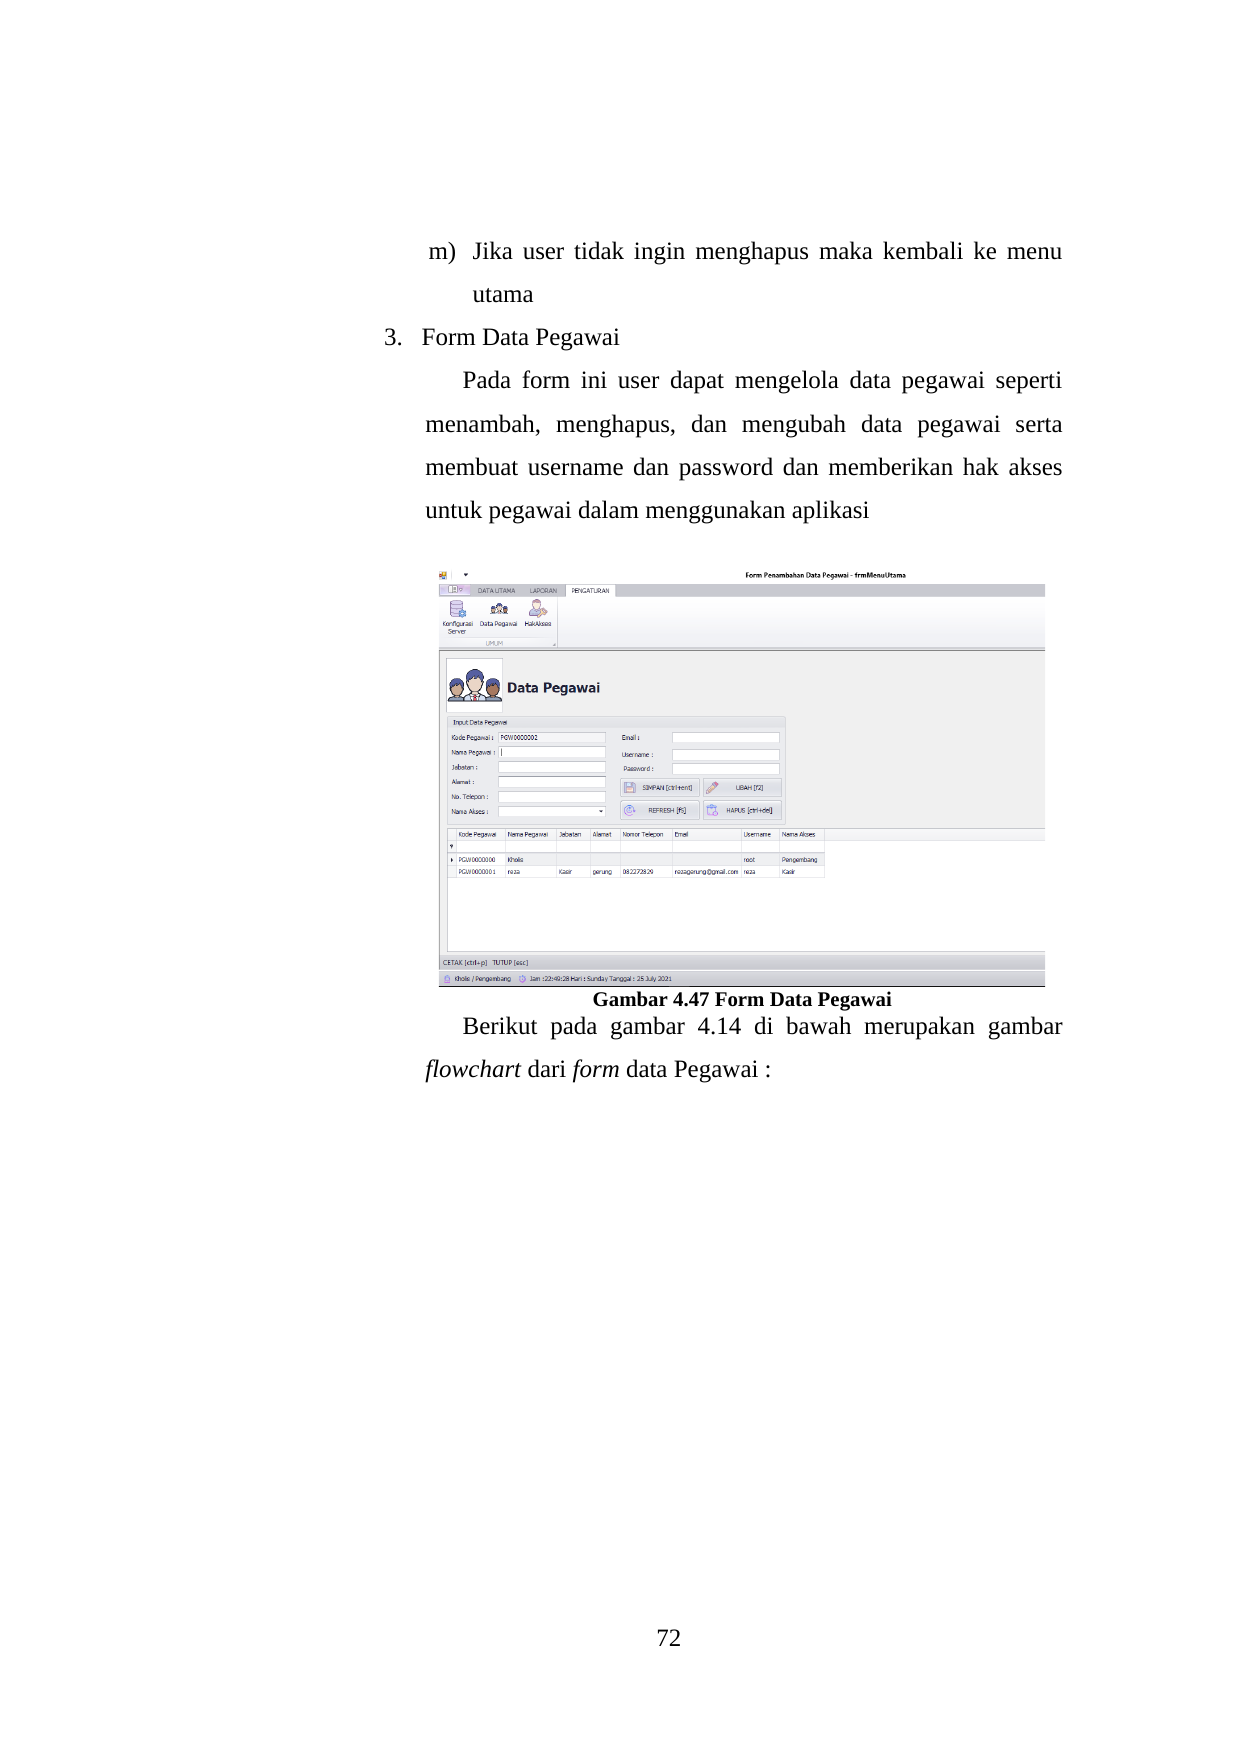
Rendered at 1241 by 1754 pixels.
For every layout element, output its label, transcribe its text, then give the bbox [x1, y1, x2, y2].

text Pada form ini user dapat mengelola data pegawai seperti menambah, menghapus, dan mengubah data pegawai serta membuat username dan password dan memberikan hak akses untuk pegawai dalam menggunakan aplikasi [425, 366, 1063, 524]
text Berikut pada gambar 4.14 di bawah merupakan gambar flowchart dari form data Pegawai : [425, 1011, 1063, 1083]
list Jika user tidak ingin menghapus maka kembali ke menu utama [428, 236, 1063, 308]
picture [438, 566, 1046, 987]
list Form Data Pegawai [384, 322, 1063, 351]
